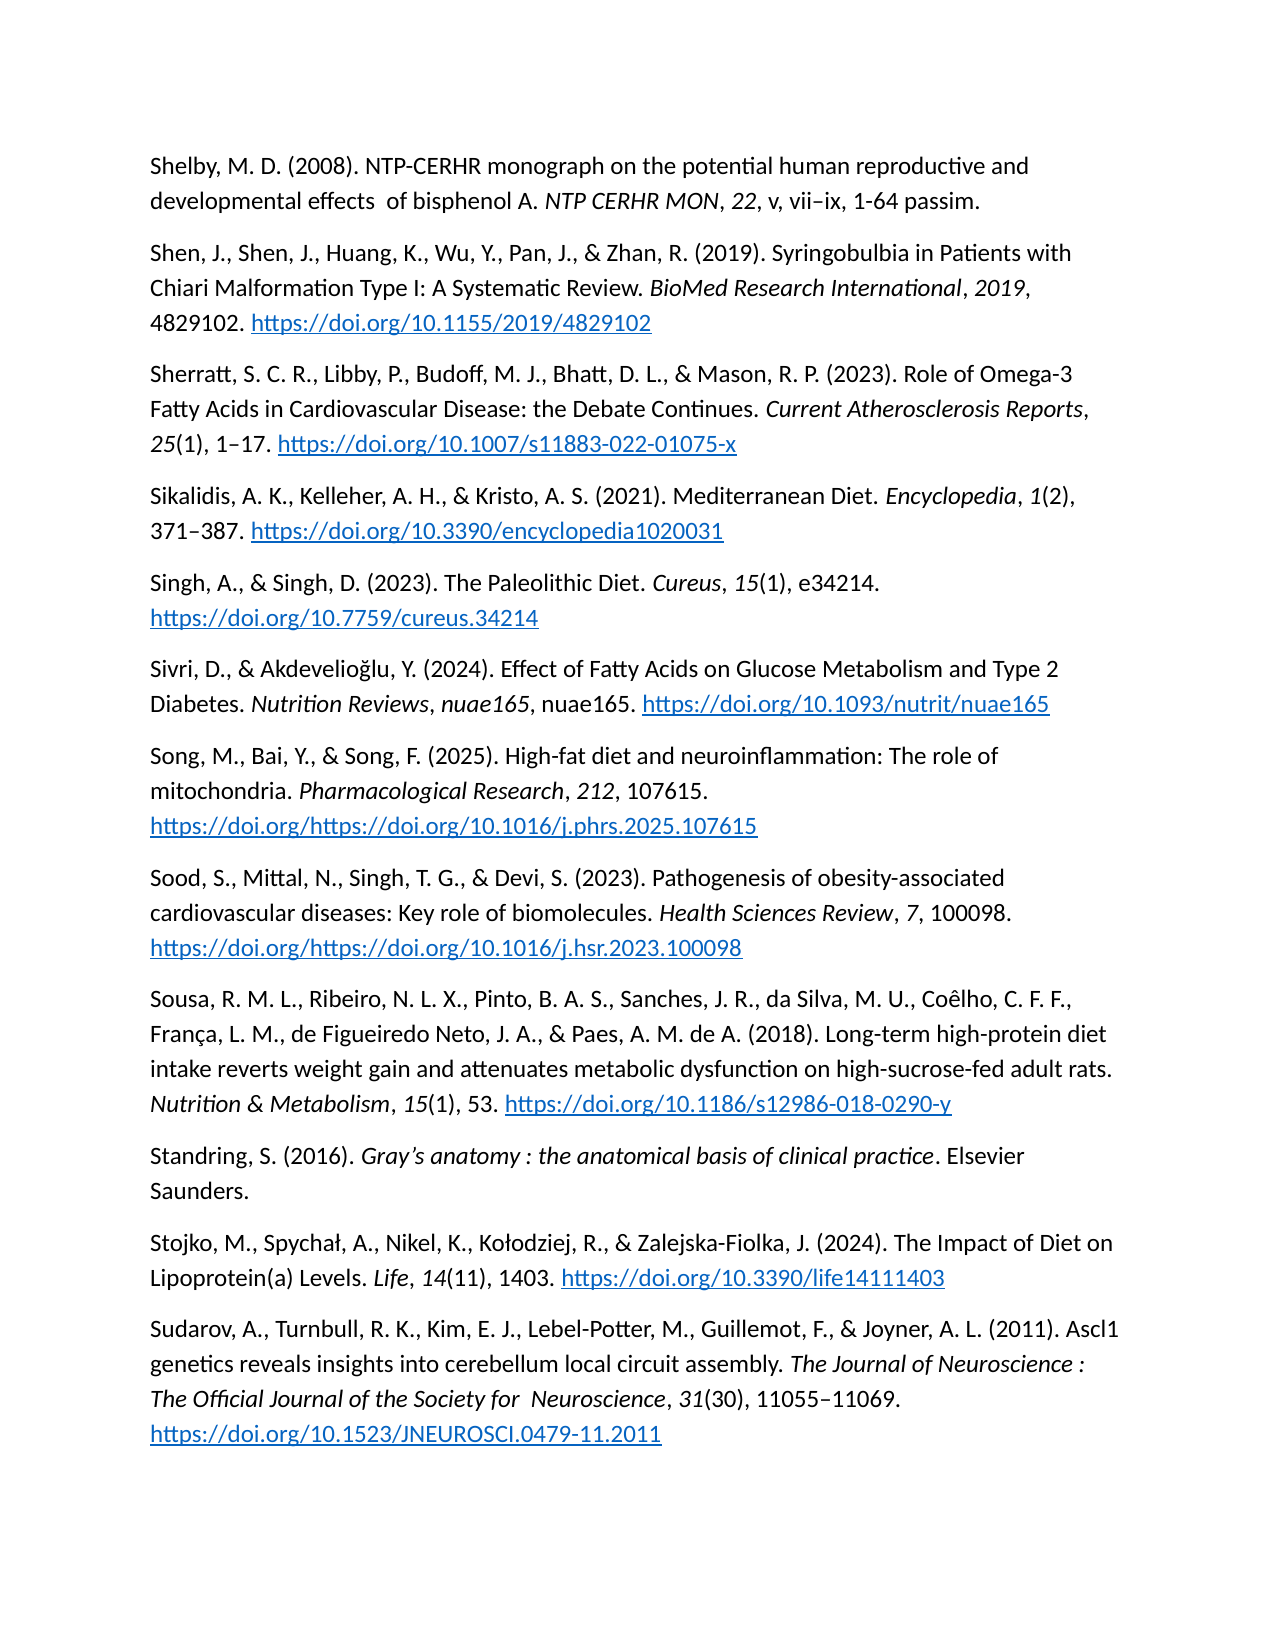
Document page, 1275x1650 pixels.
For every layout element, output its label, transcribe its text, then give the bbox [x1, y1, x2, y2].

text Singh, A., & Singh, D. (2023). The Paleolithic Diet. Cureus, 15(1), e34214. https://doi.org/10.7759/cureus.34214 [150, 567, 1125, 632]
text Sivri, D., & Akdevelioğlu, Y. (2024). Effect of Fatty Acids on Glucose Metabolism and Type 2 Diabetes. Nutrition Reviews, nuae165, nuae165. https://doi.org/10.1093/nutrit/nuae165 [150, 653, 1125, 719]
text Standring, S. (2016). Gray’s anatomy : the anatomical basis of clinical practice. Elsevier Saunders. [150, 1140, 1125, 1206]
text Song, M., Bai, Y., & Song, F. (2025). High-fat diet and neuroinflammation: The role of mitochondria. Pharmacological Research, 212, 107615. https://doi.org/https://doi.org/10.1016/j.phrs.2025.107615 [150, 740, 1125, 841]
text Sousa, R. M. L., Ribeiro, N. L. X., Pinto, B. A. S., Sanches, J. R., da Silva, M. U., Coêlho, C. F. F., França, L. M., de Figueiredo Neto, J. A., & Paes, A. M. de A. (2018). Long-term high-protein diet intake reverts weight gain and attenuates metabolic dysfunction on high-sucrose-fed adult rats. Nutrition & Metabolism, 15(1), 53. https://doi.org/10.1186/s12986-018-0290-y [150, 983, 1125, 1119]
text Sudarov, A., Turnbull, R. K., Kim, E. J., Lebel-Potter, M., Guillemot, F., & Joyner, A. L. (2011). Ascl1 genetics reveals insights into cerebellum local circuit assembly. The Journal of Neuroscience : The Official Journal of the Society for Neuroscience, 31(30), 11055–11069. https://doi.org/10.1523/JNEUROSCI.0479-11.2011 [150, 1313, 1125, 1449]
text Shelby, M. D. (2008). NTP-CERHR monograph on the potential human reproductive and developmental effects of bisphenol A. NTP CERHR MON, 22, v, vii–ix, 1-64 passim. [150, 150, 1125, 216]
text Sood, S., Mittal, N., Singh, T. G., & Devi, S. (2023). Pathogenesis of obesity-associated cardiovascular diseases: Key role of biomolecules. Health Sciences Review, 7, 100098. https://doi.org/https://doi.org/10.1016/j.hsr.2023.100098 [150, 862, 1125, 962]
text Shen, J., Shen, J., Huang, K., Wu, Y., Pan, J., & Zhan, R. (2019). Syringobulbia in Patients with Chiari Malformation Type I: A Systematic Review. BioMed Research International, 2019, 4829102. https://doi.org/10.1155/2019/4829102 [150, 237, 1125, 337]
text Stojko, M., Spychał, A., Nikel, K., Kołodziej, R., & Zalejska-Fiolka, J. (2024). The Impact of Diet on Lipoprotein(a) Levels. Life, 14(11), 1403. https://doi.org/10.3390/life14111403 [150, 1227, 1125, 1292]
text Sikalidis, A. K., Kelleher, A. H., & Kristo, A. S. (2021). Mediterranean Diet. Encyclopedia, 1(2), 371–387. https://doi.org/10.3390/encyclopedia1020031 [150, 480, 1125, 546]
text Sherratt, S. C. R., Libby, P., Budoff, M. J., Bhatt, D. L., & Mason, R. P. (2023). Role of Omega-3 Fatty Acids in Cardiovascular Disease: the Debate Continues. Current Atherosclerosis Reports, 25(1), 1–17. https://doi.org/10.1007/s11883-022-01075-x [150, 358, 1125, 459]
